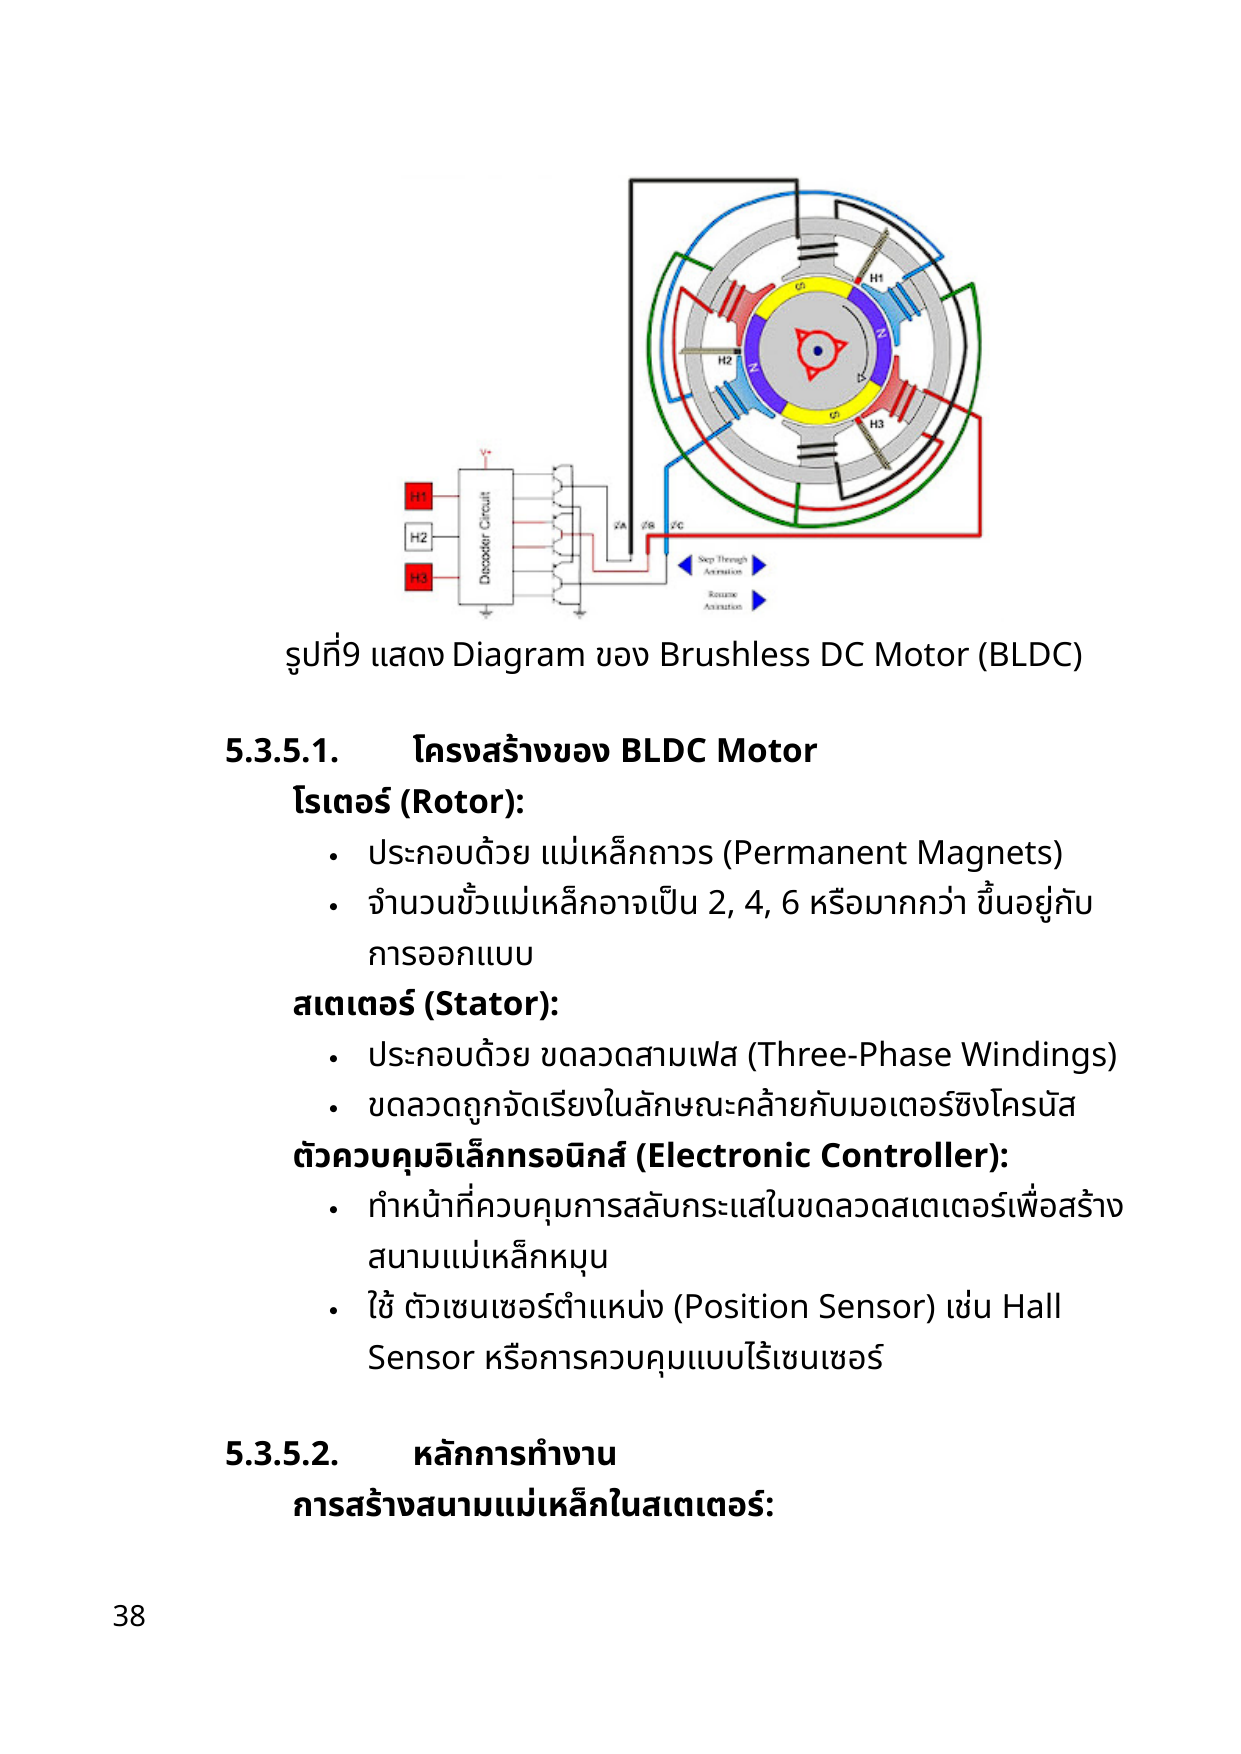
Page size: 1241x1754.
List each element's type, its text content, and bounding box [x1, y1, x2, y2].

list รูปที่9 แสดง Diagram ของ Brushless DC Motor (BLDC) [240, 631, 1128, 682]
list ขดลวดถูกจัดเรียงในลักษณะคล้ายกับมอเตอร์ซิงโครนัส [330, 1081, 1128, 1132]
list จำนวนขั้วแม่เหล็กอาจเป็น 2, 4, 6 หรือมากกว่า ขึ้นอยู่กับการออกแบบ [330, 879, 1128, 980]
list ประกอบด้วย แม่เหล็กถาวร (Permanent Magnets) [330, 828, 1128, 879]
list ใช้ ตัวเซนเซอร์ตำแหน่ง (Position Sensor) เช่น Hall Sensor หรือการควบคุมแบบไร้เซนเซอร์ [330, 1283, 1128, 1384]
list ตัวควบคุมอิเล็กทรอนิกส์ (Electronic Controller): [292, 1132, 1128, 1182]
picture [350, 150, 1018, 632]
list โครงสร้างของ BLDC Motor [225, 727, 1128, 778]
list โรเตอร์ (Rotor): [292, 778, 1128, 828]
list ทำหน้าที่ควบคุมการสลับกระแสในขดลวดสเตเตอร์เพื่อสร้างสนามแม่เหล็กหมุน [330, 1182, 1128, 1283]
list หลักการทำงาน [225, 1430, 1128, 1481]
list การสร้างสนามแม่เหล็กในสเตเตอร์: [292, 1481, 1128, 1531]
list ประกอบด้วย ขดลวดสามเฟส (Three-Phase Windings) [330, 1031, 1128, 1081]
list สเตเตอร์ (Stator): [292, 980, 1128, 1031]
